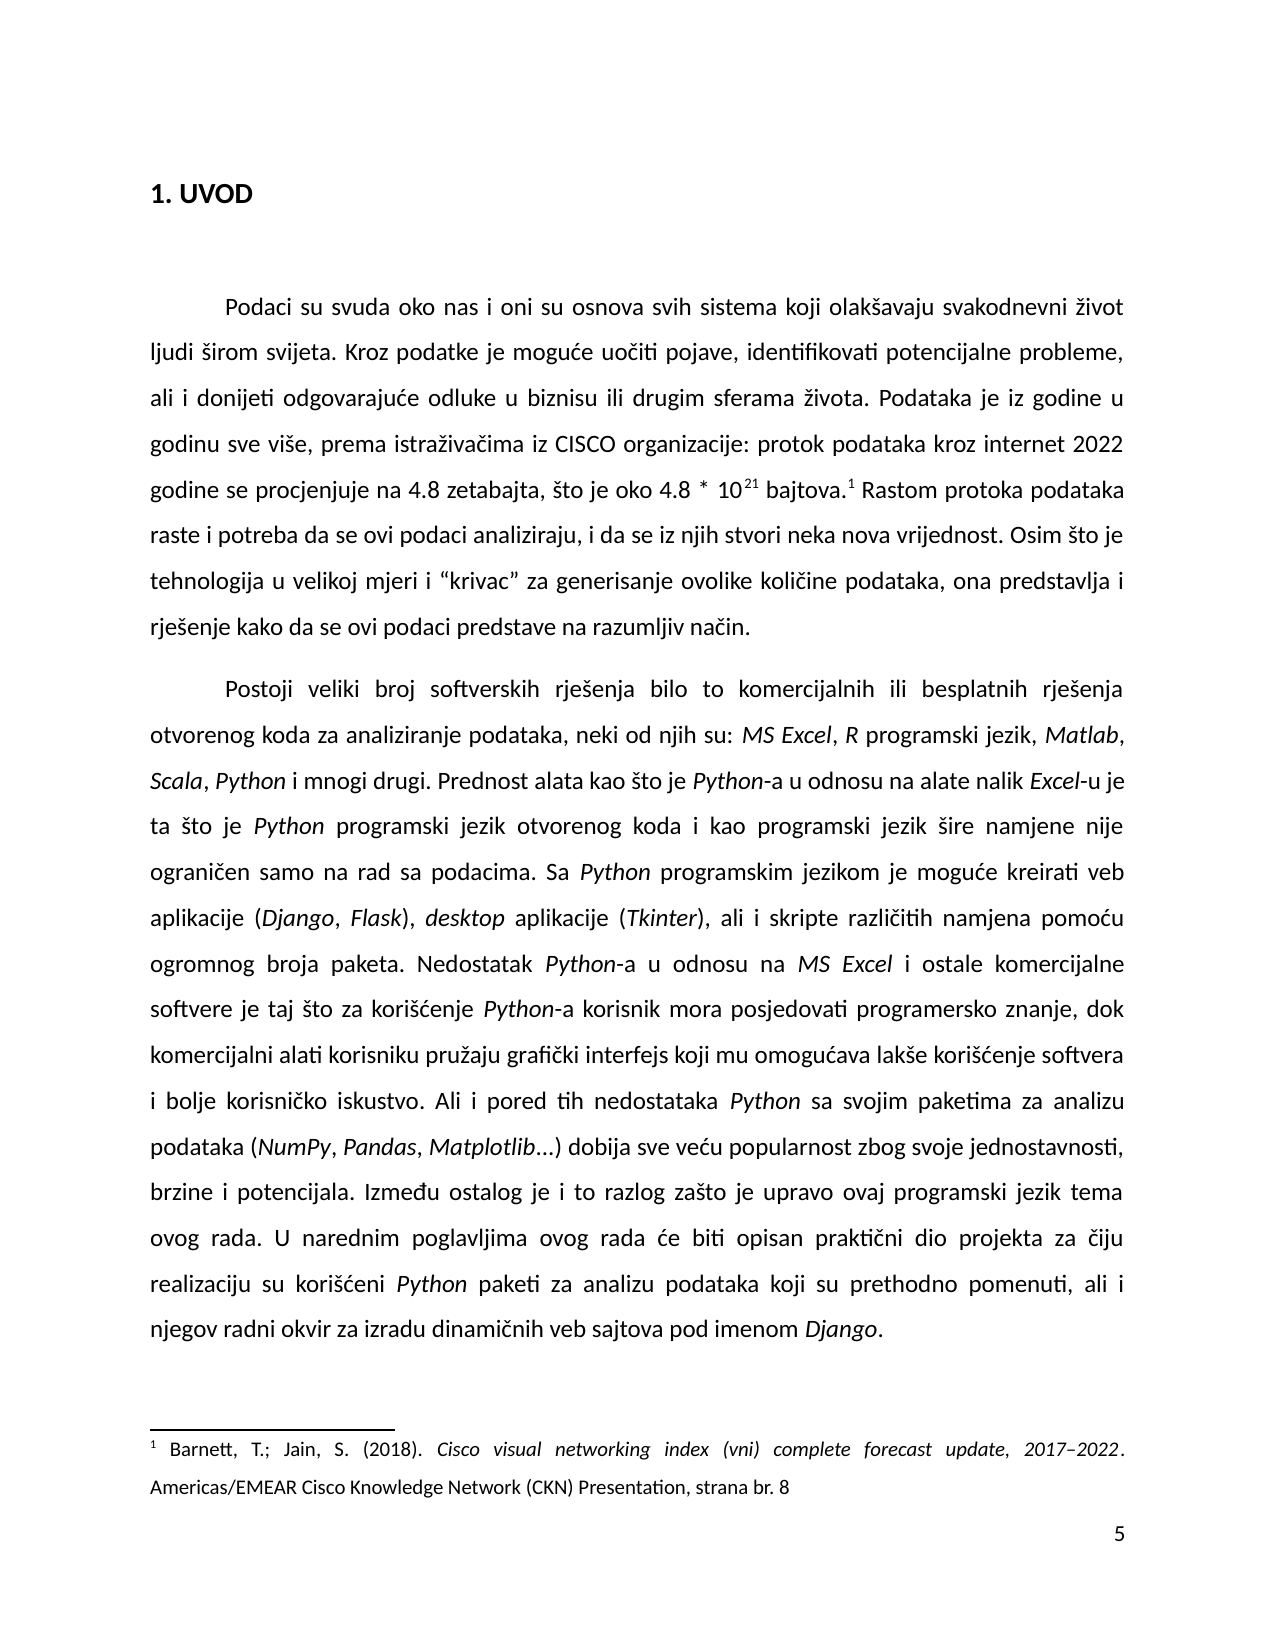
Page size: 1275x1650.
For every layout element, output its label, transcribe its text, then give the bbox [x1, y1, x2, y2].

text Postoji veliki broj softverskih rješenja bilo to komercijalnih ili besplatnih rješenja otvorenog koda za analiziranje podataka, neki od njih su: MS Excel, R programski jezik, Matlab, Scala, Python i mnogi drugi. Prednost alata kao što je Python-a u odnosu na alate nalik Excel-u je ta što je Python programski jezik otvorenog koda i kao programski jezik šire namjene nije ograničen samo na rad sa podacima. Sa Python programskim jezikom je moguće kreirati veb aplikacije (Django, Flask), desktop aplikacije (Tkinter), ali i skripte različitih namjena pomoću ogromnog broja paketa. Nedostatak Python-a u odnosu na MS Excel i ostale komercijalne softvere je taj što za korišćenje Python-a korisnik mora posjedovati programersko znanje, dok komercijalni alati korisniku pružaju grafički interfejs koji mu omogućava lakše korišćenje softvera i bolje korisničko iskustvo. Ali i pored tih nedostataka Python sa svojim paketima za analizu podataka (NumPy, Pandas, Matplotlib...) dobija sve veću popularnost zbog svoje jednostavnosti, brzine i potencijala. Između ostalog je i to razlog zašto je upravo ovaj programski jezik tema ovog rada. U narednim poglavljima ovog rada će biti opisan praktični dio projekta za čiju realizaciju su korišćeni Python paketi za analizu podataka koji su prethodno pomenuti, ali i njegov radni okvir za izradu dinamičnih veb sajtova pod imenom Django. [150, 673, 1125, 1344]
text Podaci su svuda oko nas i oni su osnova svih sistema koji olakšavaju svakodnevni život ljudi širom svijeta. Kroz podatke je moguće uočiti pojave, identifikovati potencijalne probleme, ali i donijeti odgovarajuće odluke u biznisu ili drugim sferama života. Podataka je iz godine u godinu sve više, prema istraživačima iz CISCO organizacije: protok podataka kroz internet 2022 godine se procjenjuje na 4.8 zetabajta, što je oko 4.8 * 1021 bajtova. Rastom protoka podataka raste i potreba da se ovi podaci analiziraju, i da se iz njih stvori neka nova vrijednost. Osim što je tehnologija u velikoj mjeri i “krivac” za generisanje ovolike količine podataka, ona predstavlja i rješenje kako da se ovi podaci predstave na razumljiv način. [150, 291, 1125, 641]
subtitle 1. UVOD [150, 175, 1125, 211]
